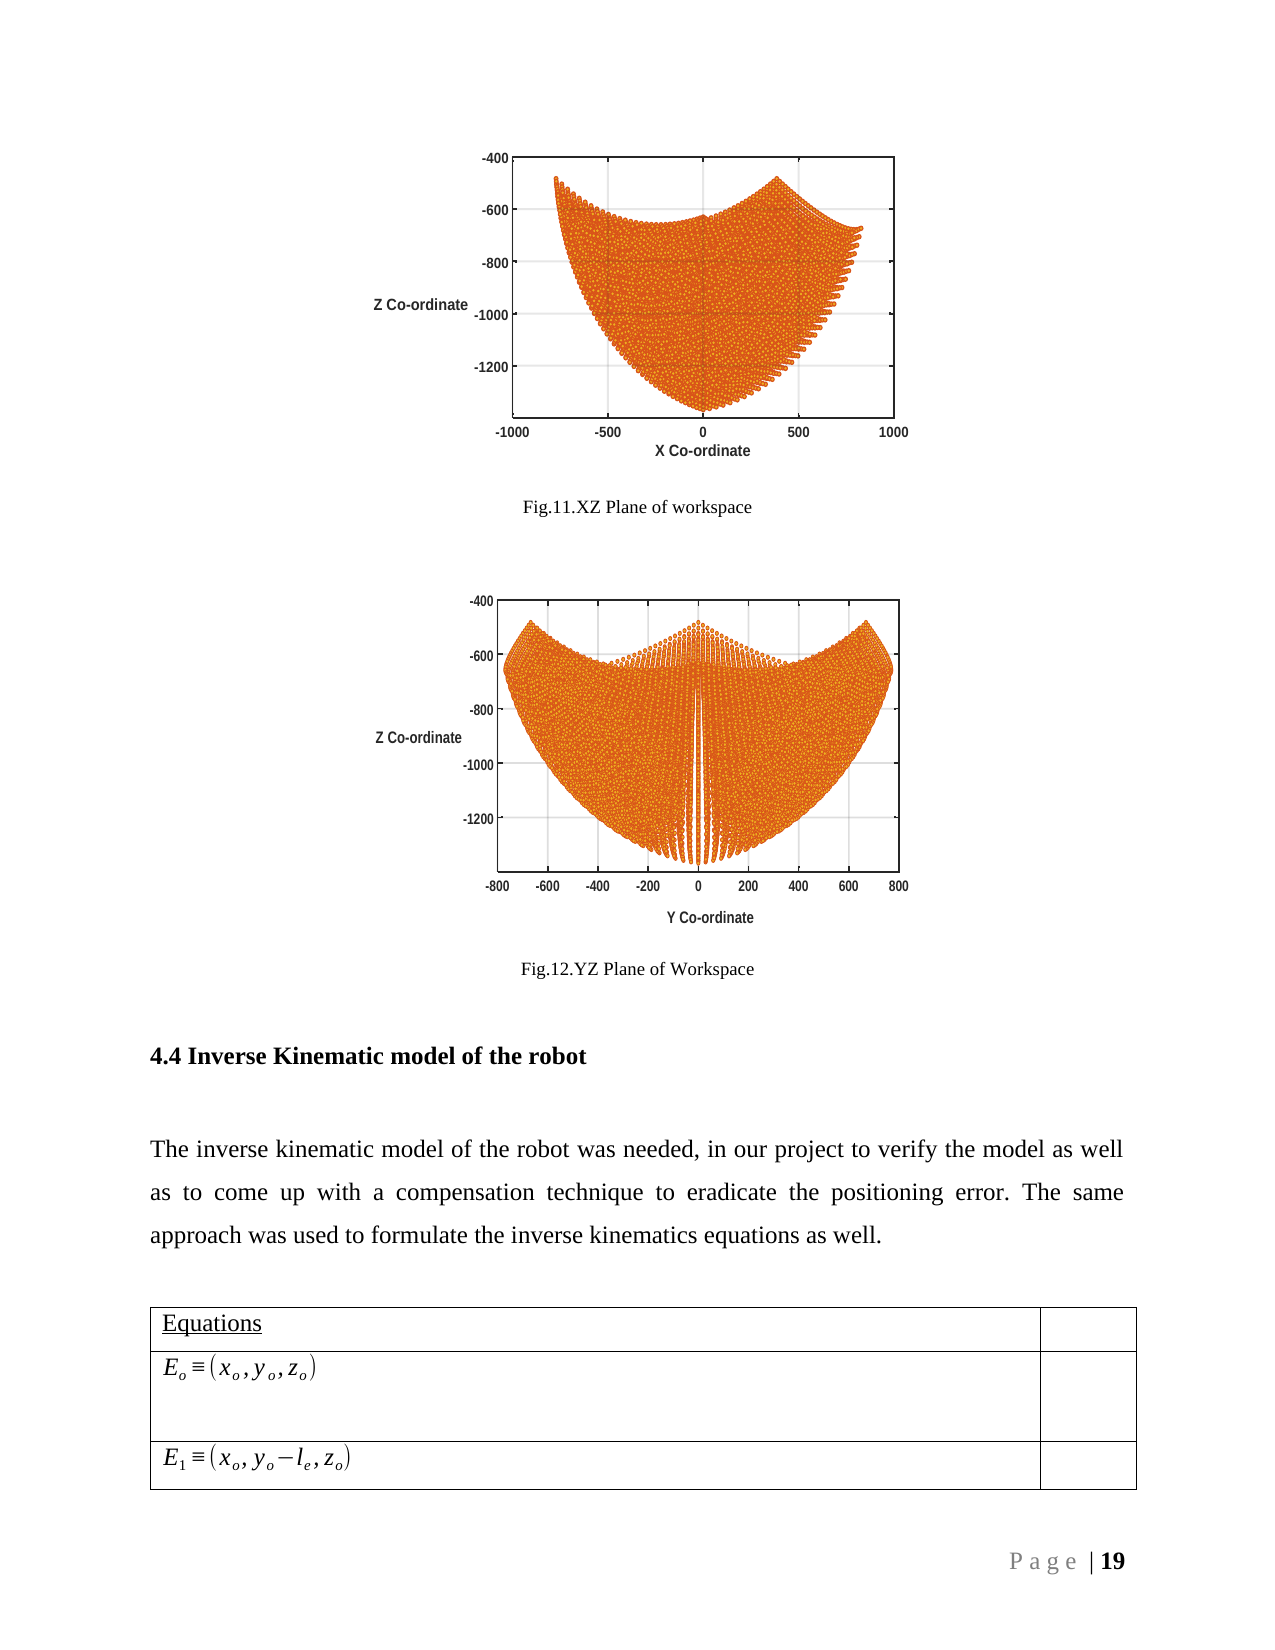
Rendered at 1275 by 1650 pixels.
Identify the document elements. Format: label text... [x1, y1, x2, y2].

table_cell [1041, 1442, 1136, 1488]
text Fig.11.XZ Plane of workspace [150, 496, 1125, 517]
table_cell [151, 1352, 1040, 1441]
table_cell [1041, 1352, 1136, 1441]
table_header [1041, 1308, 1136, 1351]
table_cell [151, 1442, 1040, 1488]
table_header Equations [151, 1308, 1040, 1351]
text Fig.12.YZ Plane of Workspace [150, 958, 1125, 980]
text 4.4 Inverse Kinematic model of the robot [150, 1041, 1125, 1069]
text The inverse kinematic model of the robot was needed, in our project to verify the model as well as to come up with a compensation technique to eradicate the positioning error. The same approach was used to formulate the inverse kinematics equations as well. [150, 1134, 1125, 1249]
